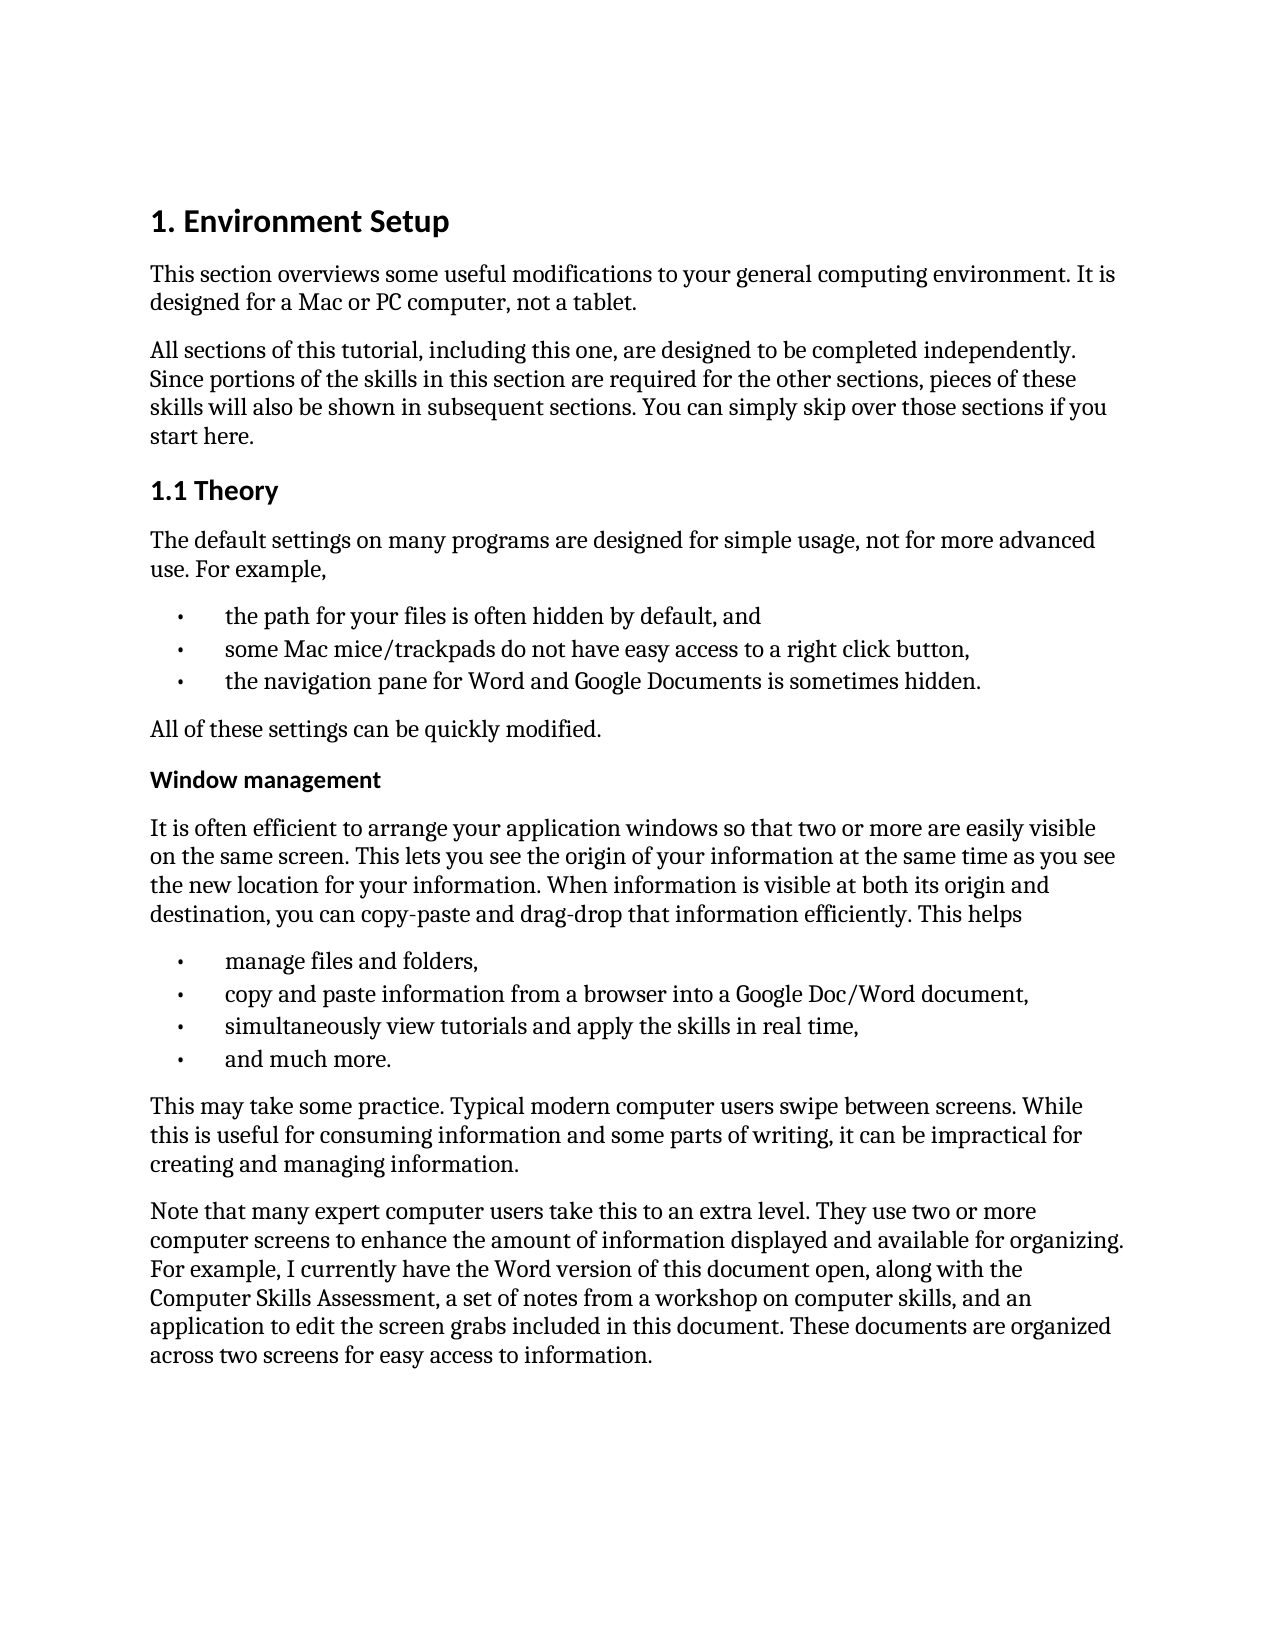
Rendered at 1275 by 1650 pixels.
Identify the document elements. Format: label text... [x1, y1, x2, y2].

subtitle 1.1 Theory [150, 472, 1125, 507]
subtitle 1. Environment Setup [150, 200, 1125, 241]
text This section overviews some useful modifications to your general computing environment. It is designed for a Mac or PC computer, not a tablet. [150, 259, 1125, 317]
text It is often efficient to arrange your application windows so that two or more are easily visible on the same screen. This lets you see the origin of your information at the same time as you see the new location for your information. When information is visible at both its origin and destination, you can copy-paste and drag-drop that information efficiently. This helps [150, 813, 1125, 928]
list simultaneously view tutorials and apply the skills in real time, [175, 1012, 1125, 1041]
list the navigation pane for Word and Google Documents is sometimes hidden. [175, 667, 1125, 696]
list some Mac mice/trackpads do not have easy access to a right click button, [175, 635, 1125, 663]
list manage files and folders, [175, 947, 1125, 976]
text The default settings on many programs are designed for simple usage, not for more advanced use. For example, [150, 526, 1125, 583]
text All of these settings can be quickly modified. [150, 715, 1125, 743]
text All sections of this tutorial, including this one, are designed to be completed independently. Since portions of the skills in this section are required for the other sections, pieces of these skills will also be shown in subsequent sections. You can simply skip over those sections if you start here. [150, 336, 1125, 451]
list the path for your files is often hidden by default, and [175, 602, 1125, 631]
subtitle Window management [150, 764, 1125, 795]
text This may take some practice. Typical modern computer users swipe between screens. While this is useful for consuming information and some parts of writing, it can be impractical for creating and managing information. [150, 1092, 1125, 1178]
text Note that many expert computer users take this to an extra level. They use two or more computer screens to enhance the amount of information displayed and available for organizing. For example, I currently have the Word version of this document open, along with the Computer Skills Assessment, a set of notes from a workshop on computer skills, and an application to edit the screen grabs included in this document. These documents are organized across two screens for easy access to information. [150, 1197, 1125, 1370]
list copy and paste information from a browser into a Google Doc/Word document, [175, 980, 1125, 1008]
list and much more. [175, 1045, 1125, 1073]
